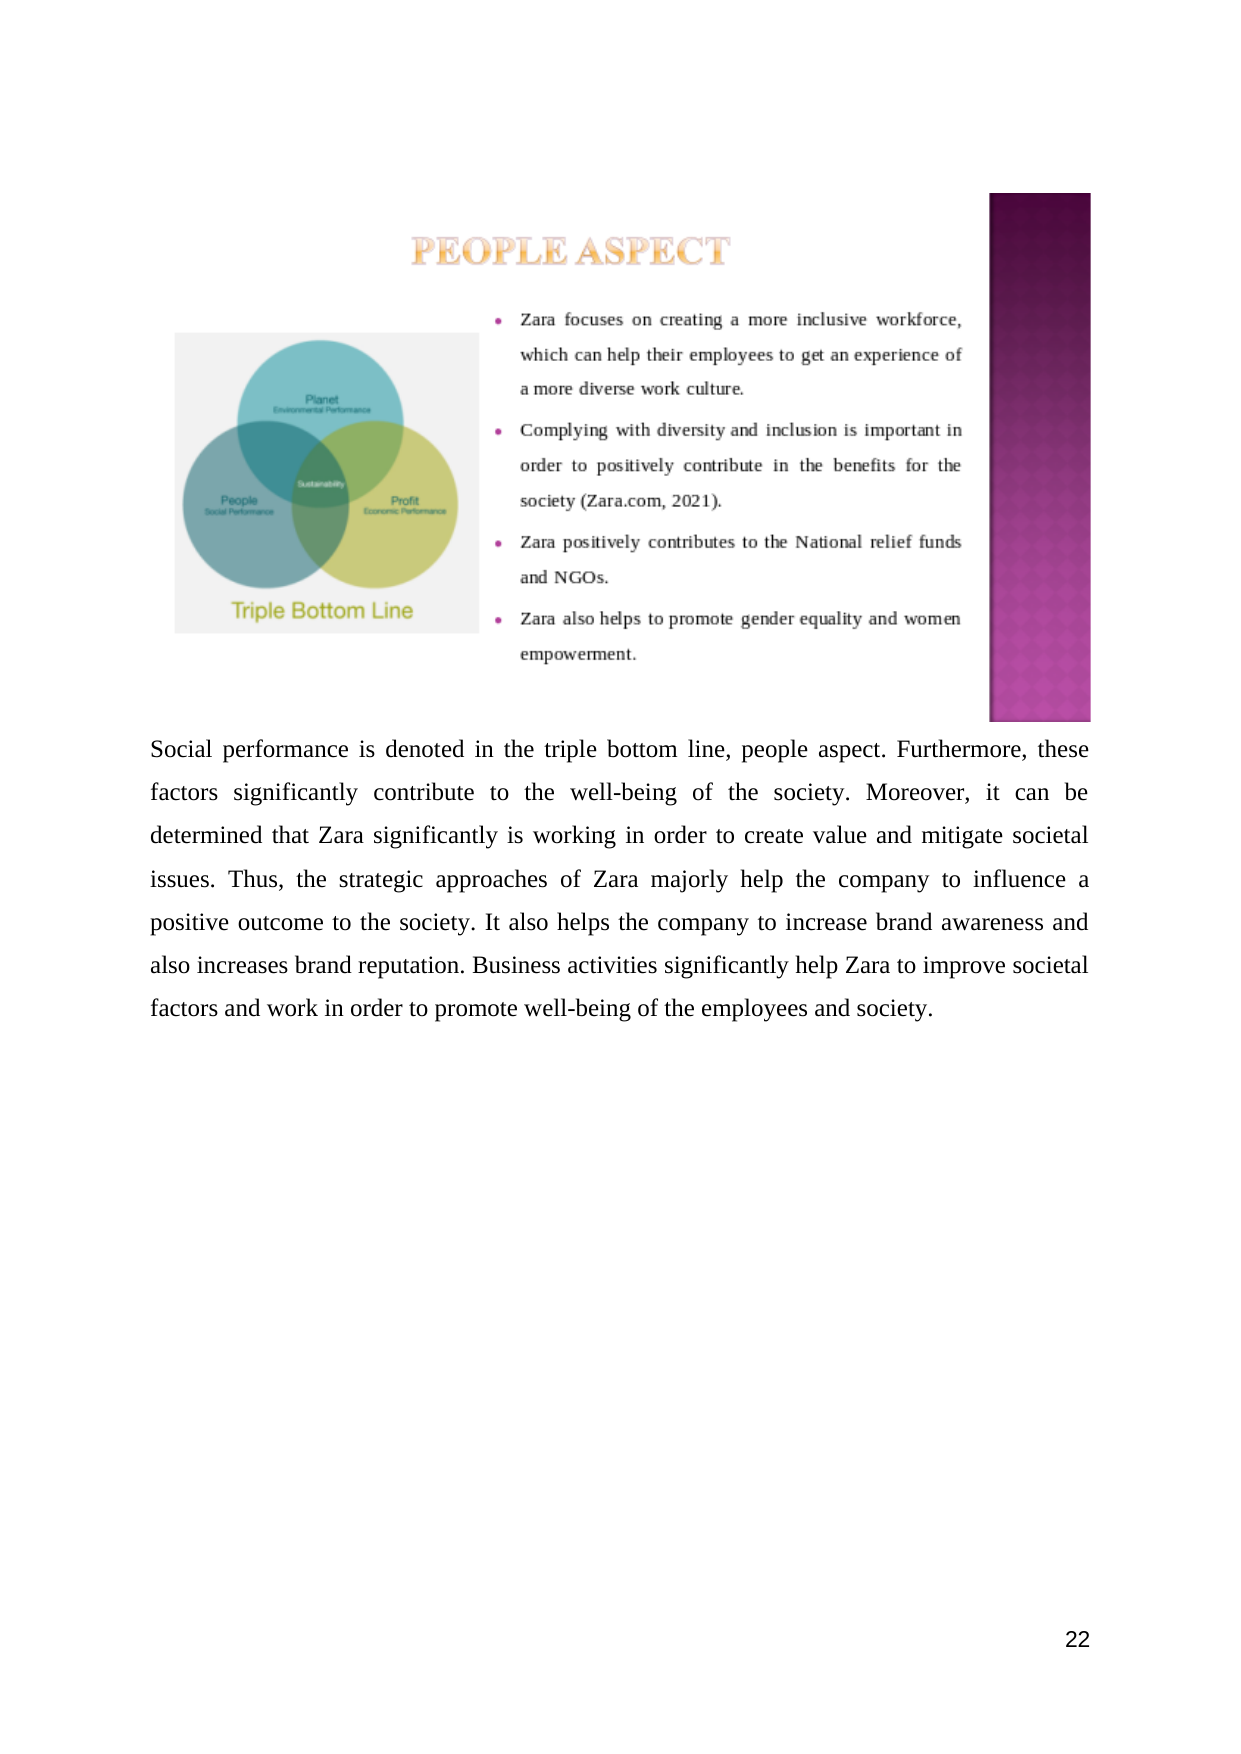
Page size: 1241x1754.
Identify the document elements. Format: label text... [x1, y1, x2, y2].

text Social performance is denoted in the triple bottom line, people aspect. Furthermore, these factors significantly contribute to the well-being of the society. Moreover, it can be determined that Zara significantly is working in order to create value and mitigate societal issues. Thus, the strategic approaches of Zara majorly help the company to influence a positive outcome to the society. It also helps the company to increase brand awareness and also increases brand reputation. Business activities significantly help Zara to improve societal factors and work in order to promote well-being of the employees and society. [150, 734, 1090, 1022]
